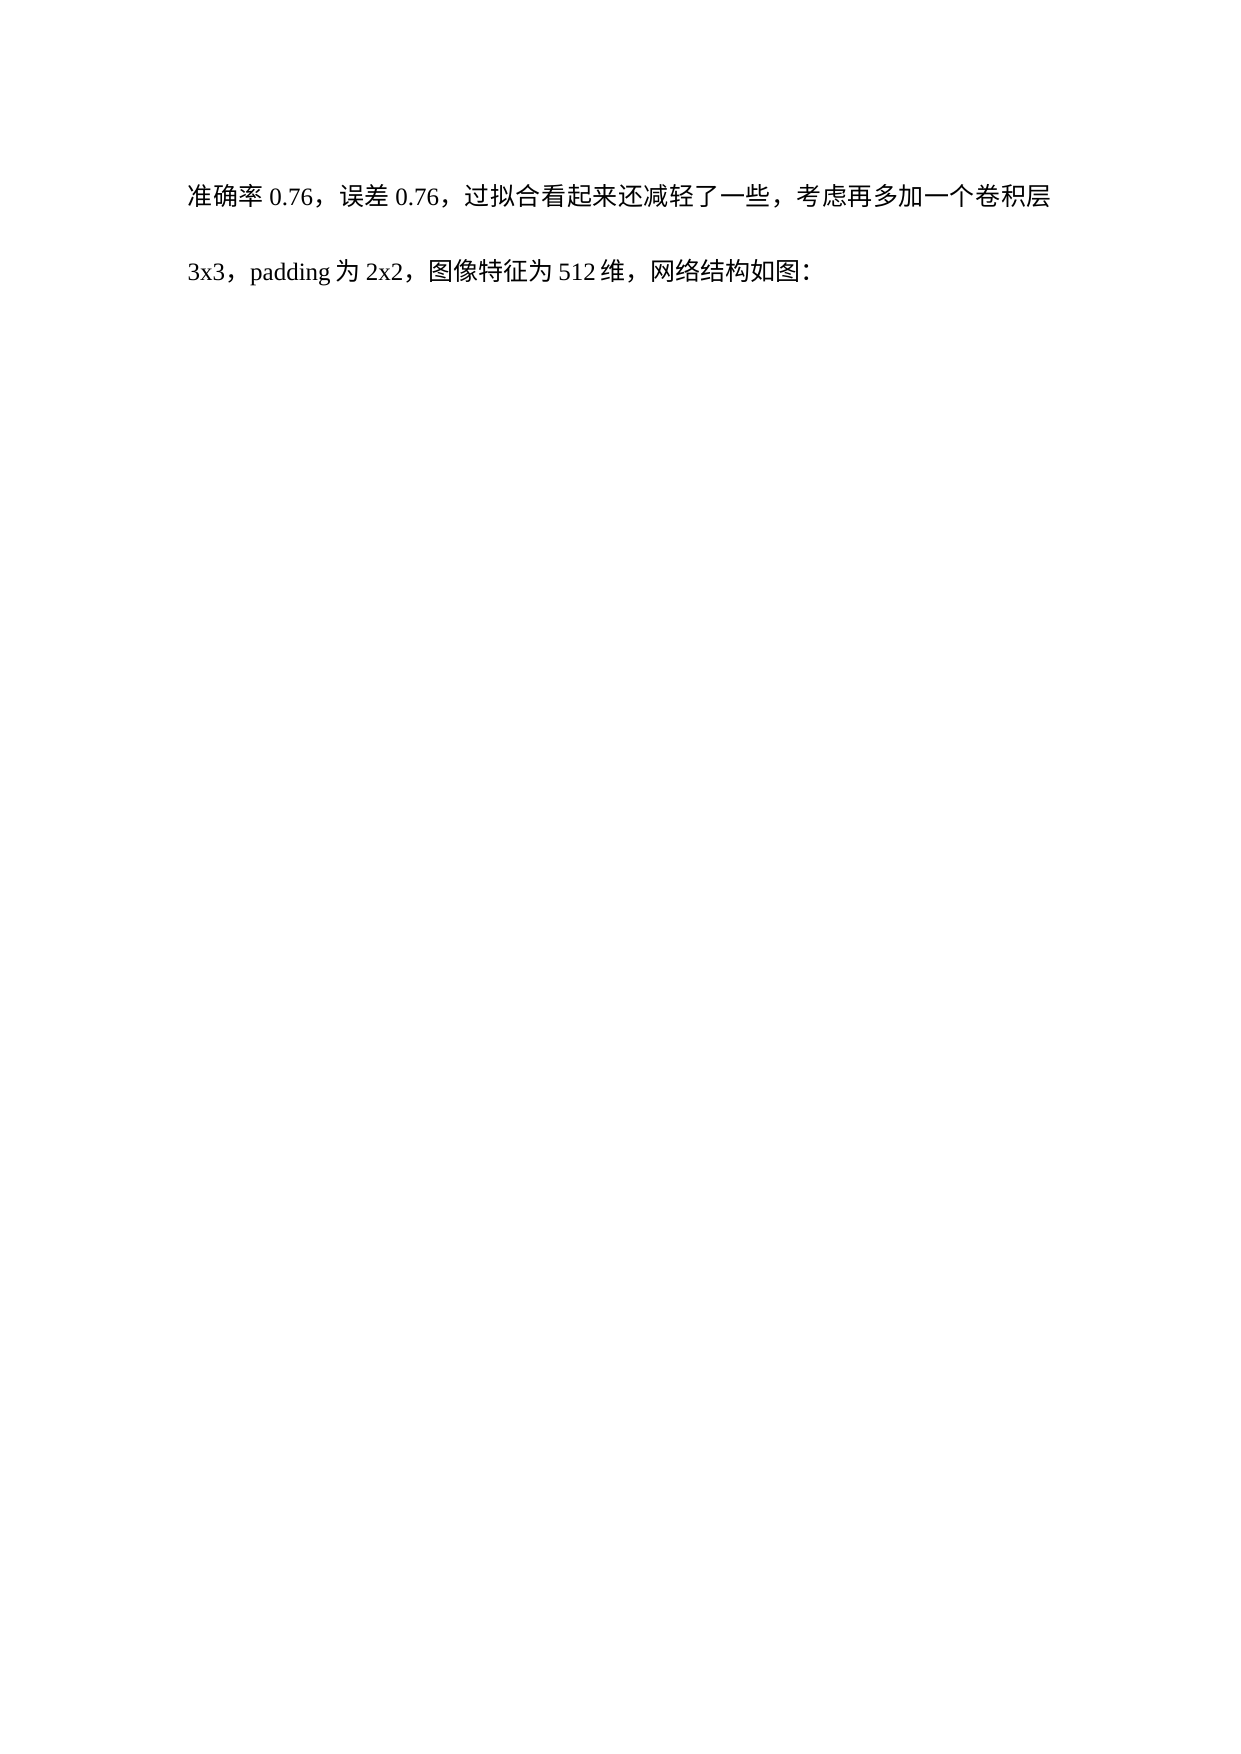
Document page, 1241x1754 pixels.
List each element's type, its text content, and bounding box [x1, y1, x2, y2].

text 准确率0.76，误差0.76，过拟合看起来还减轻了一些，考虑再多加一个卷积层3x3，padding为2x2，图像特征为512维，网络结构如图： [187, 162, 1053, 302]
